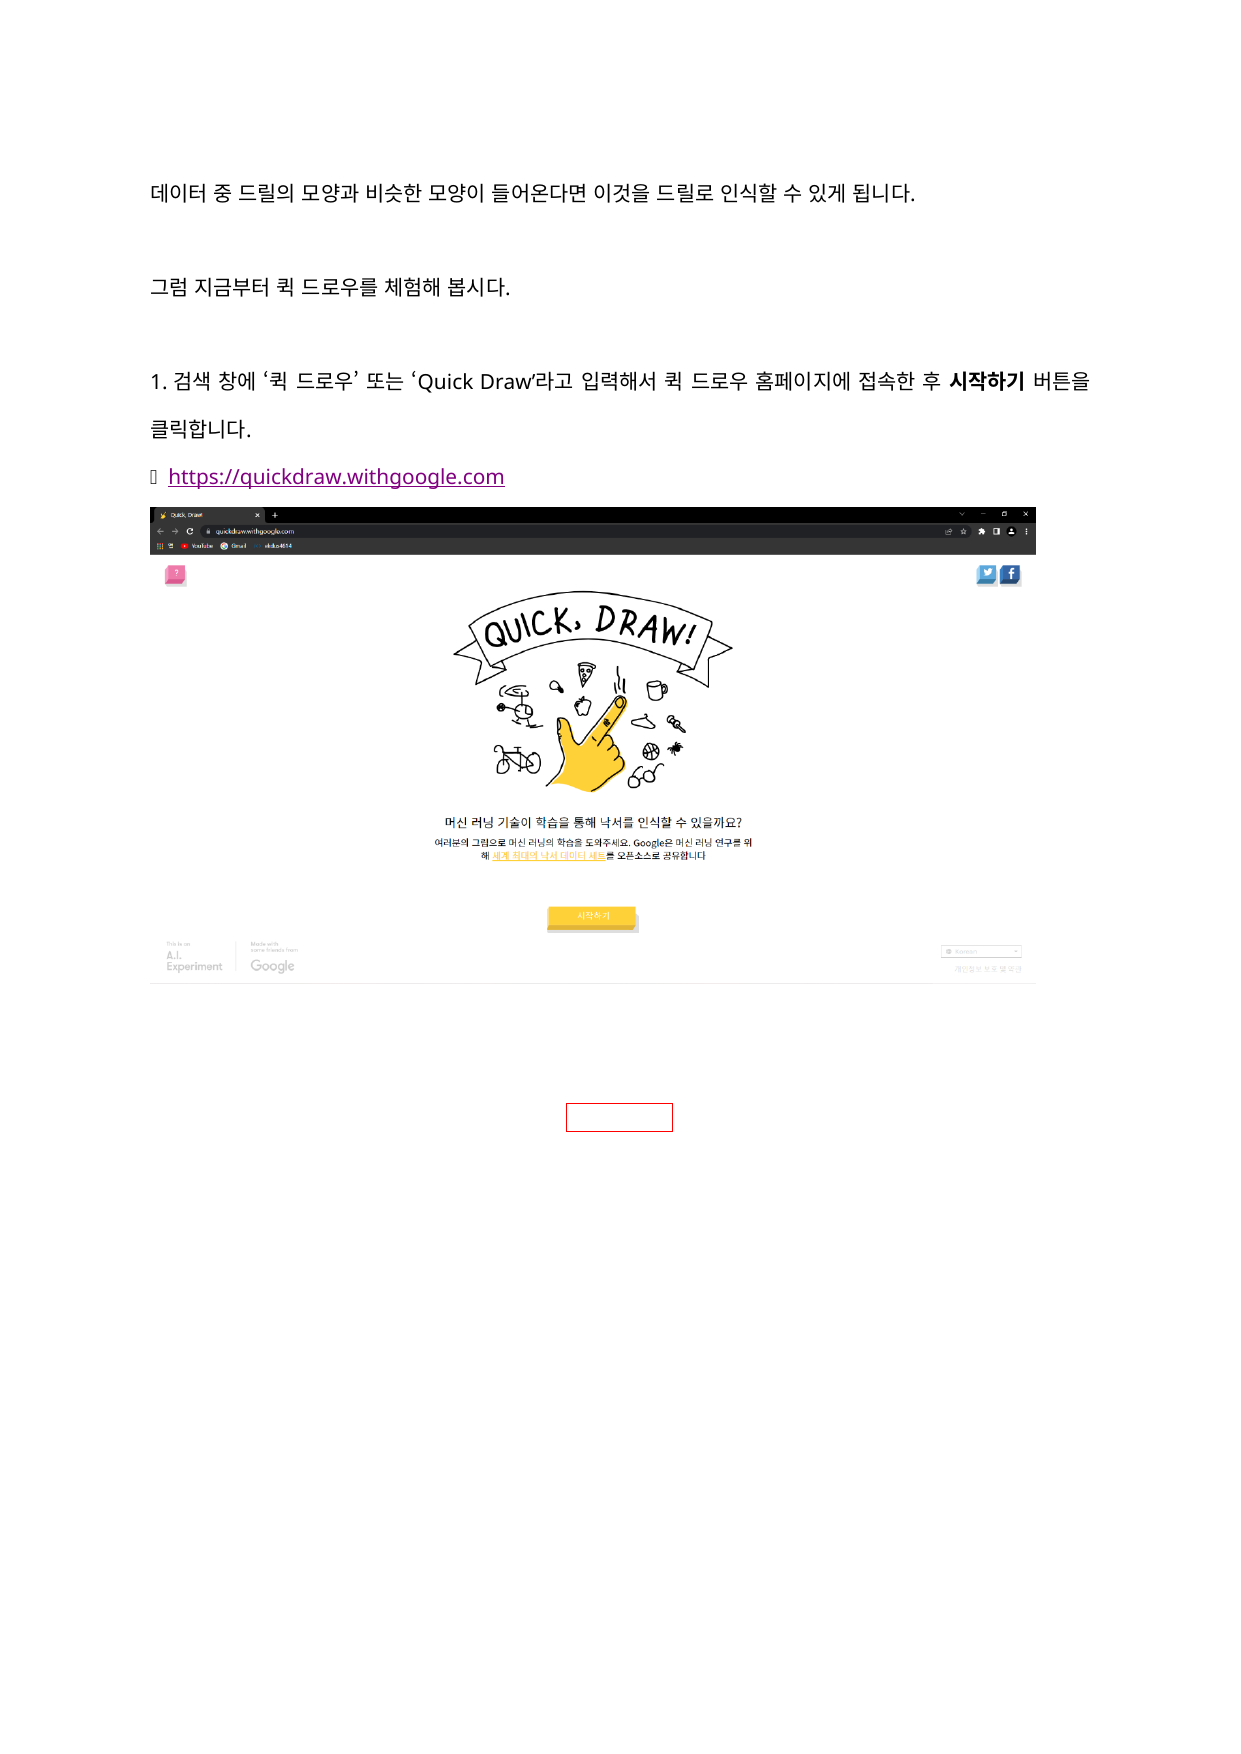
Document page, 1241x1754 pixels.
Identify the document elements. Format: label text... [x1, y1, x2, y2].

list 검색 창에 ‘퀵 드로우’ 또는 ‘Quick Draw’라고 입력해서 퀵 드로우 홈페이지에 접속한 후 시작하기 버튼을 클릭합니다. [150, 365, 1090, 444]
text 그럼 지금부터 퀵 드로우를 체험해 봅시다. [150, 271, 1090, 301]
picture [150, 507, 1036, 984]
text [150, 177, 1090, 207]
list https://quickdraw.withgoogle.com [150, 462, 1090, 490]
